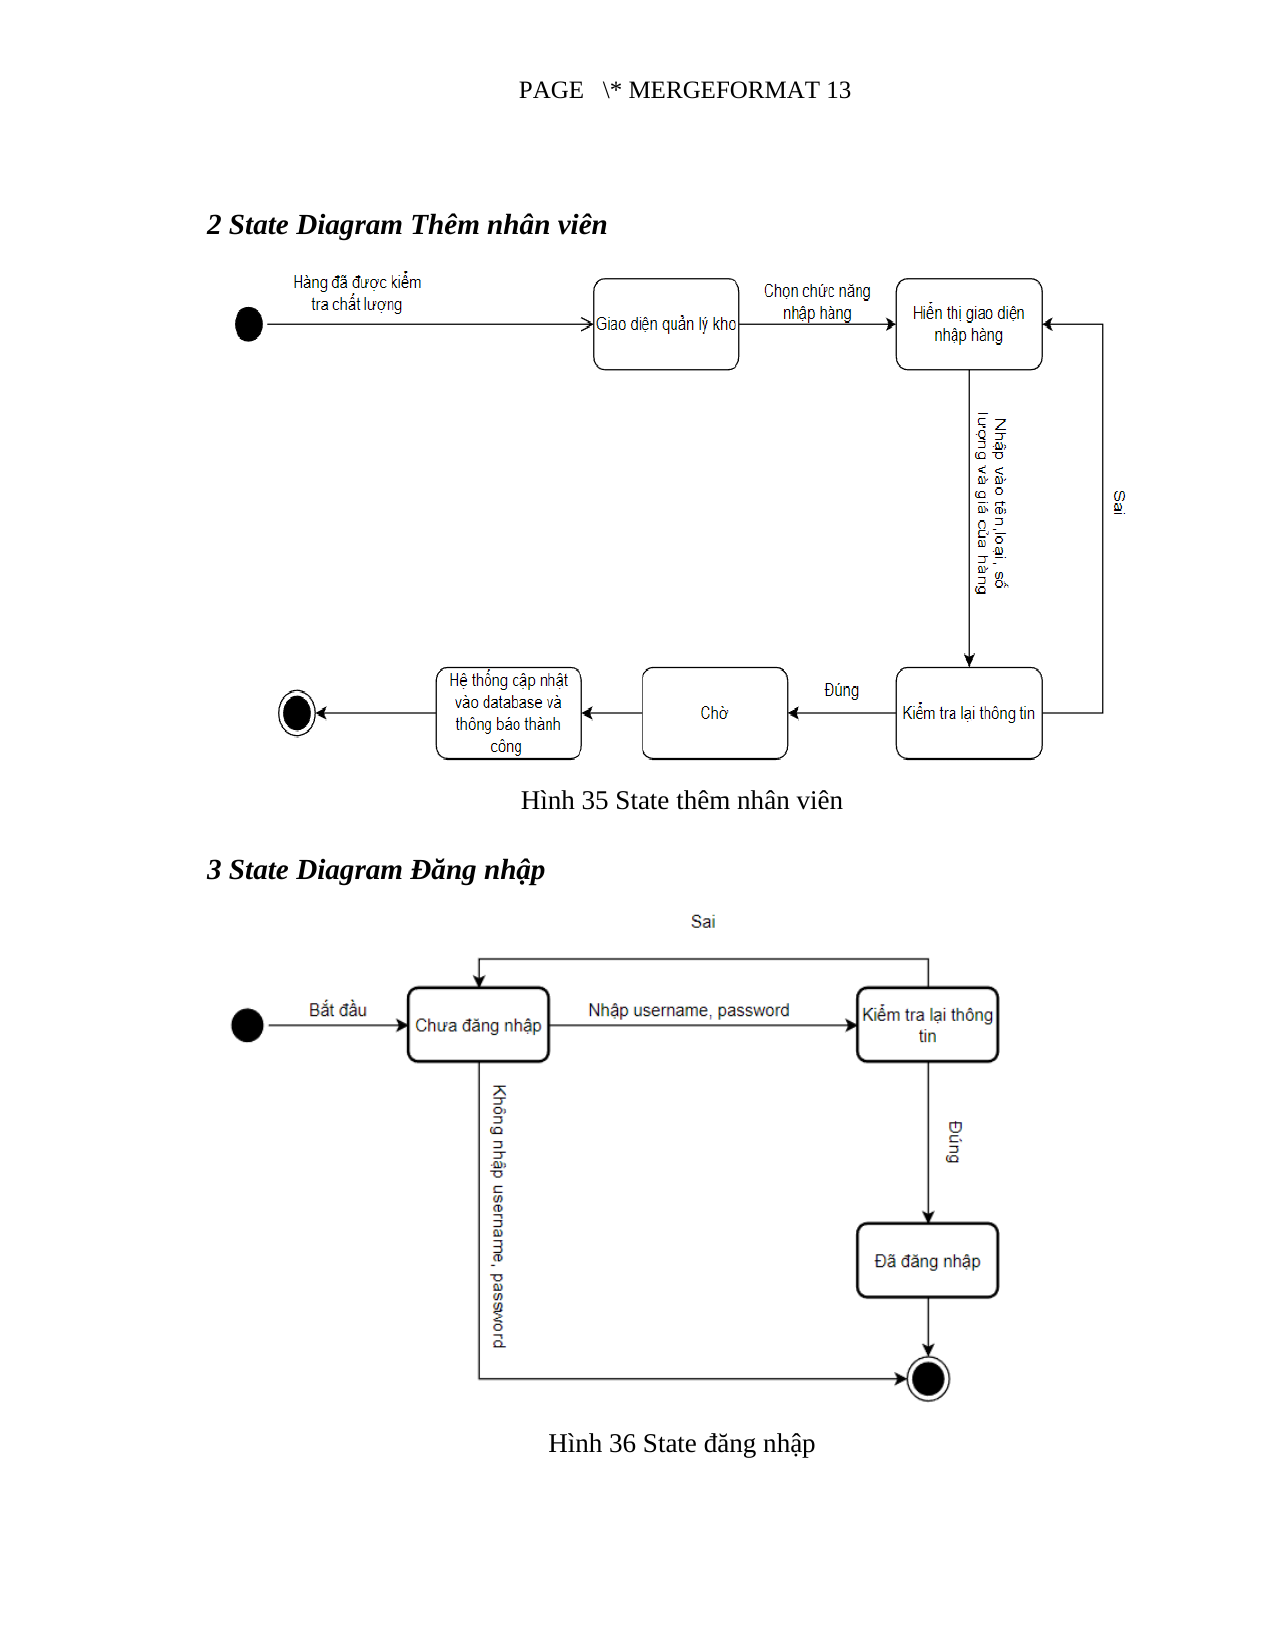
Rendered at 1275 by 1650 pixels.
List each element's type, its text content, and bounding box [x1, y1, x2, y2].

picture [206, 257, 1141, 770]
text Hình 36 State đăng nhập [207, 1428, 1157, 1459]
picture [206, 902, 1119, 1414]
text 2 State Diagram Thêm nhân viên [207, 207, 1157, 240]
text Hình 35 State thêm nhân viên [207, 784, 1157, 815]
text 3 State Diagram Đăng nhập [207, 852, 1157, 885]
